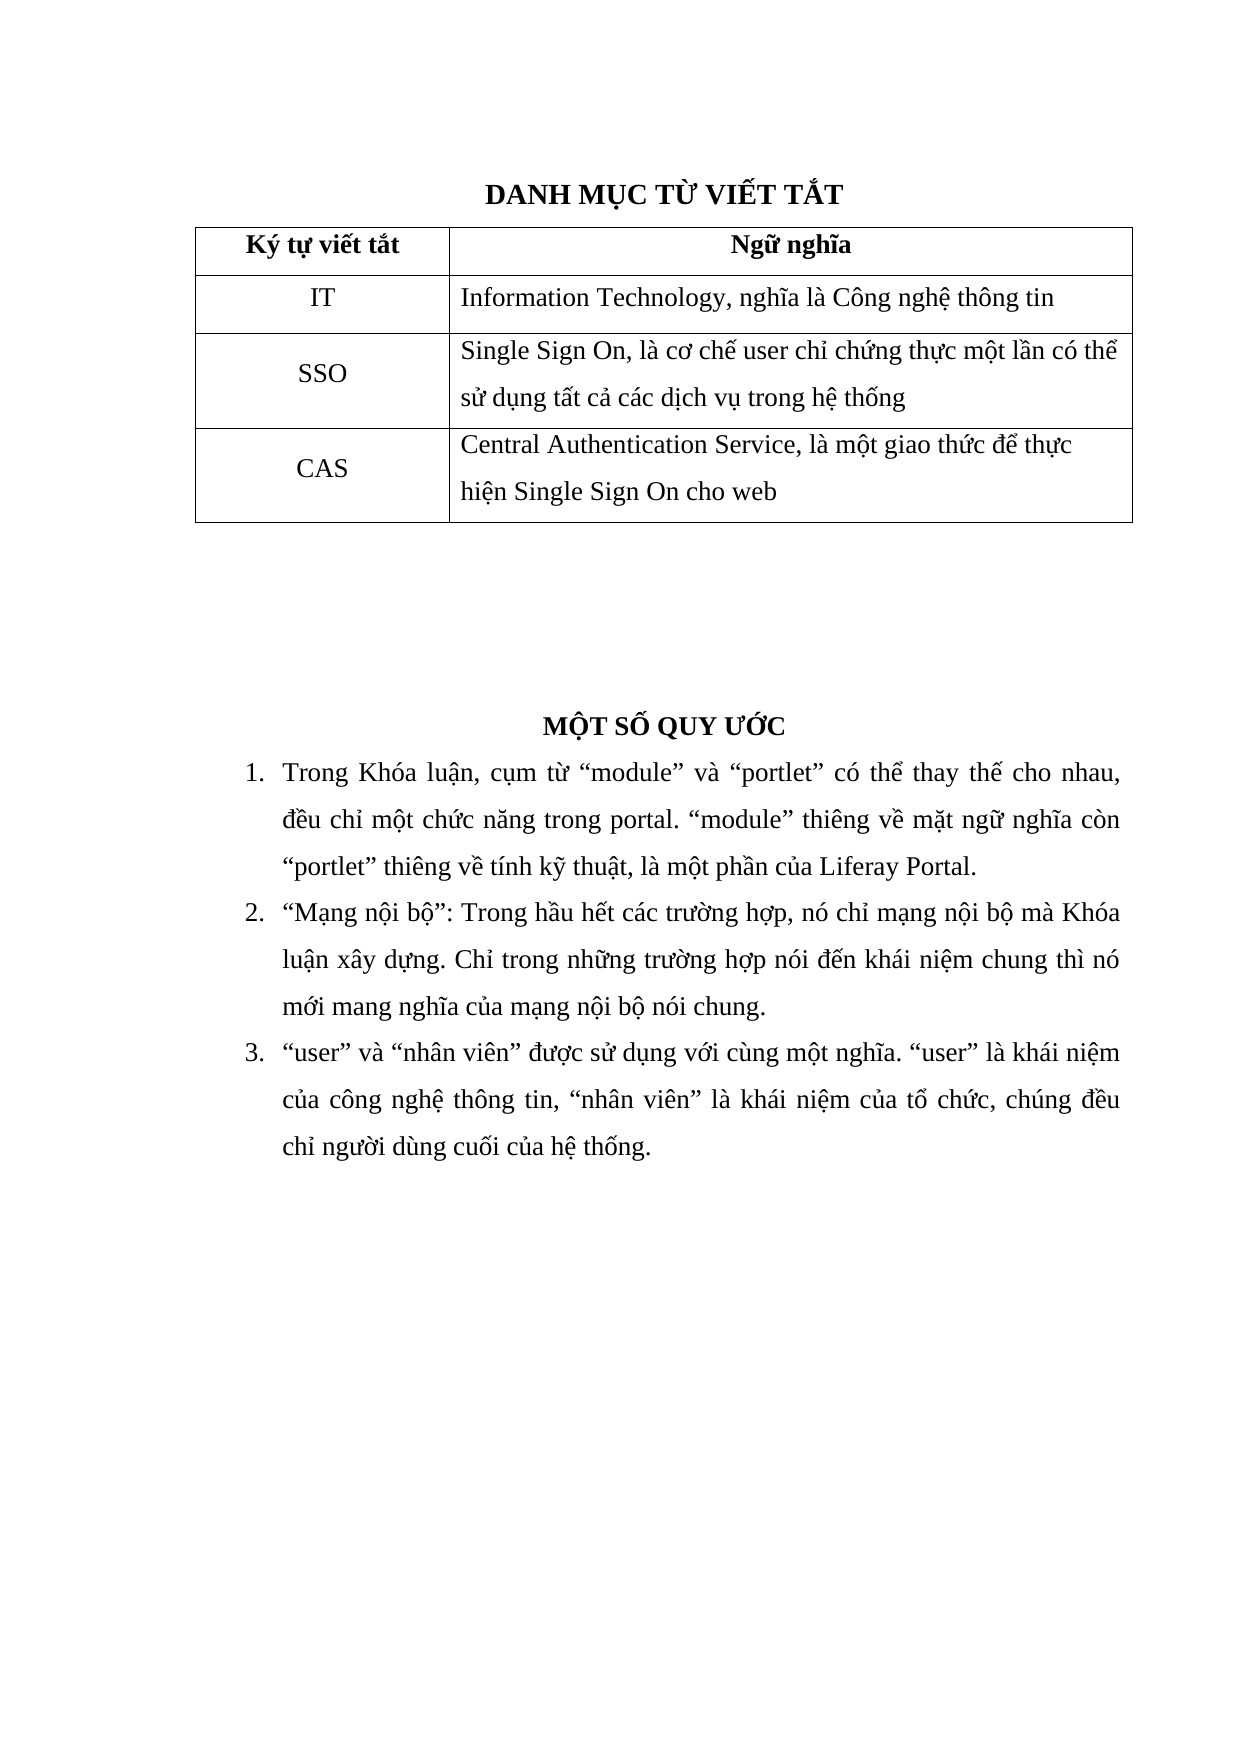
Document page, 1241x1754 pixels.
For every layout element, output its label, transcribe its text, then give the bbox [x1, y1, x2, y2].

text MỘT SỐ QUY ƯỚC [207, 710, 1122, 741]
table_cell IT [196, 276, 449, 333]
table_cell Single Sign On, là cơ chế user chỉ chứng thực một lần có thể sử dụng tất cả các dịch vụ trong hệ thống [450, 334, 1132, 428]
list Trong Khóa luận, cụm từ “module” và “portlet” có thể thay thế cho nhau, đều chỉ một chức năng trong portal. “module” thiêng về mặt ngữ nghĩa còn “portlet” thiêng về tính kỹ thuật, là một phần của Liferay Portal. [244, 756, 1122, 881]
list “user” và “nhân viên” được sử dụng với cùng một nghĩa. “user” là khái niệm của công nghệ thông tin, “nhân viên” là khái niệm của tổ chức, chúng đều chỉ người dùng cuối của hệ thống. [244, 1036, 1122, 1161]
table_cell Information Technology, nghĩa là Công nghệ thông tin [450, 276, 1132, 333]
table_cell Central Authentication Service, là một giao thức để thực hiện Single Sign On cho web [450, 429, 1132, 522]
text DANH MỤC TỪ VIẾT TẮT [207, 177, 1122, 211]
list “Mạng nội bộ”: Trong hầu hết các trường hợp, nó chỉ mạng nội bộ mà Khóa luận xây dựng. Chỉ trong những trường hợp nói đến khái niệm chung thì nó mới mang nghĩa của mạng nội bộ nói chung. [244, 896, 1122, 1021]
table_cell CAS [196, 429, 449, 522]
table_header Ký tự viết tắt [196, 228, 449, 275]
table_cell SSO [196, 334, 449, 428]
table_header Ngữ nghĩa [450, 228, 1132, 275]
